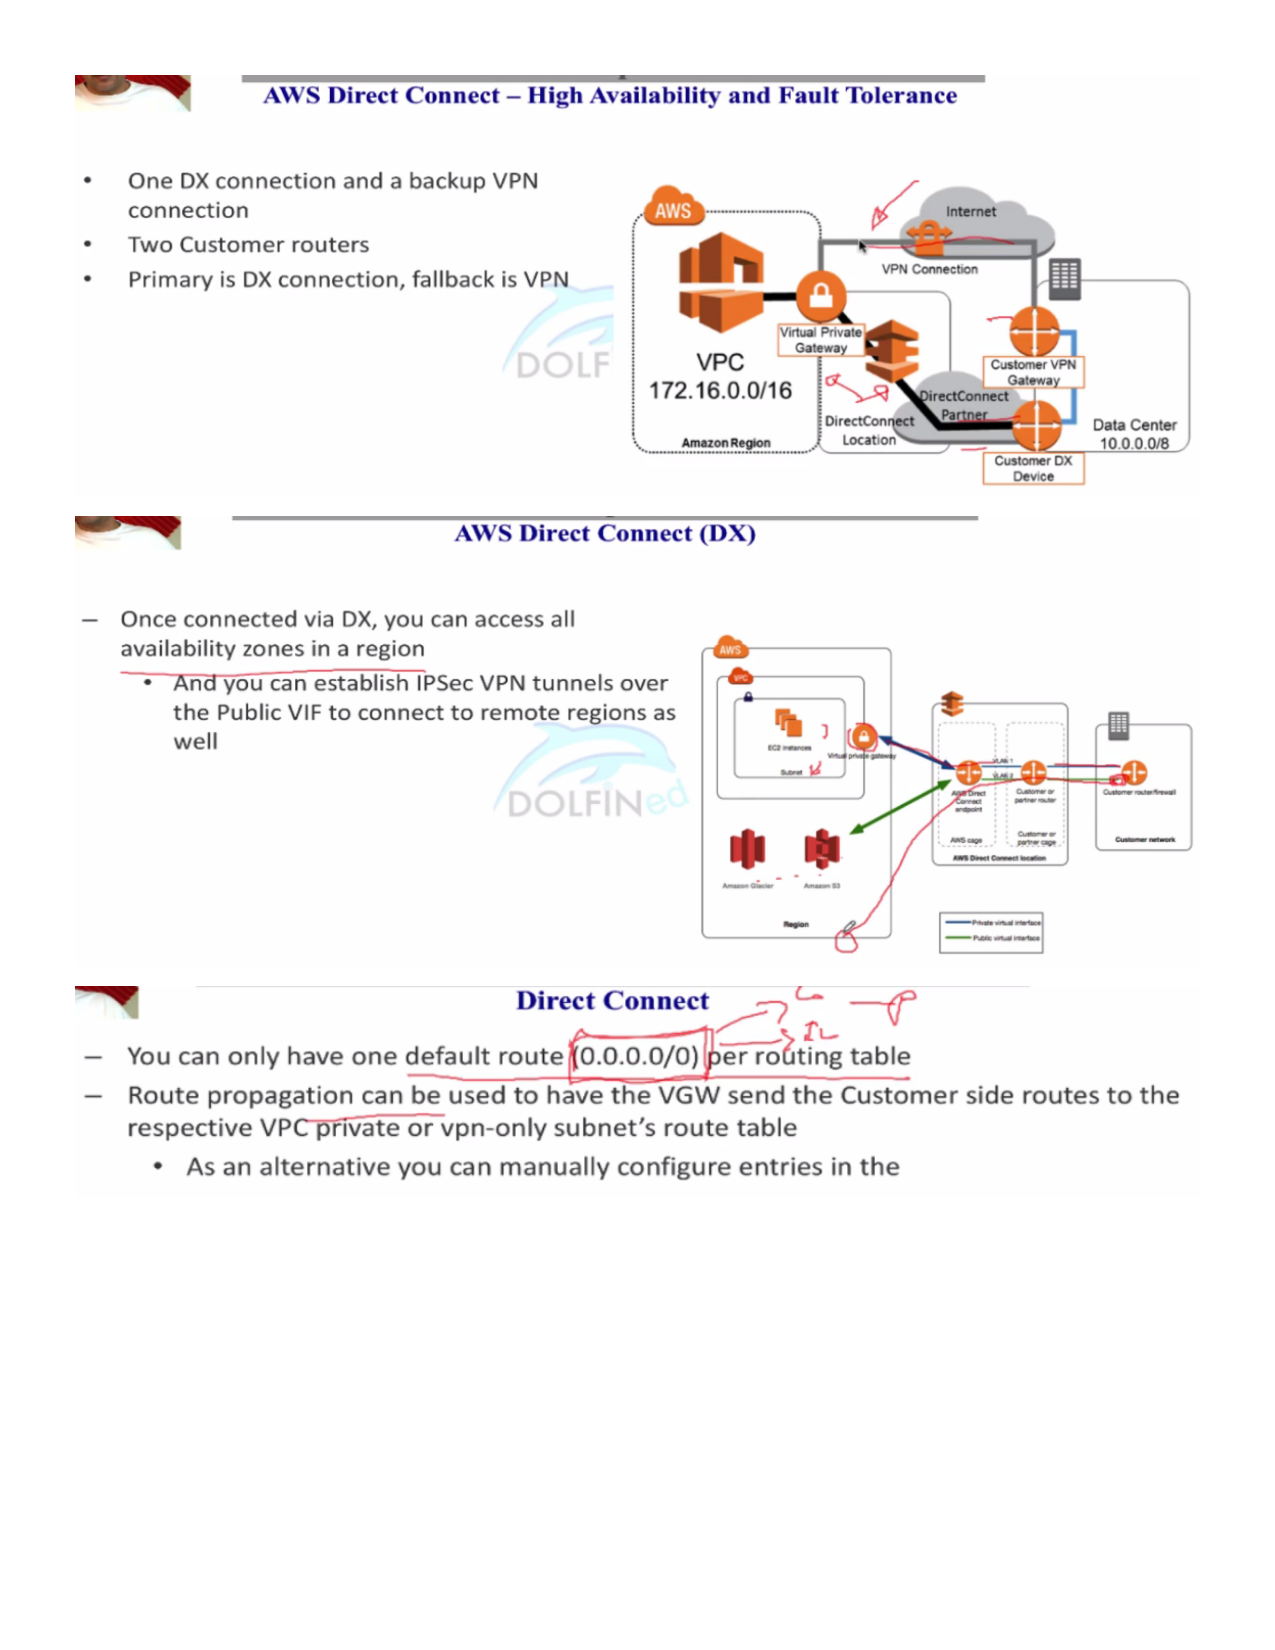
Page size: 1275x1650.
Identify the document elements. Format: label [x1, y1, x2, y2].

picture [75, 986, 1200, 1198]
picture [75, 75, 1200, 496]
picture [75, 516, 1200, 967]
